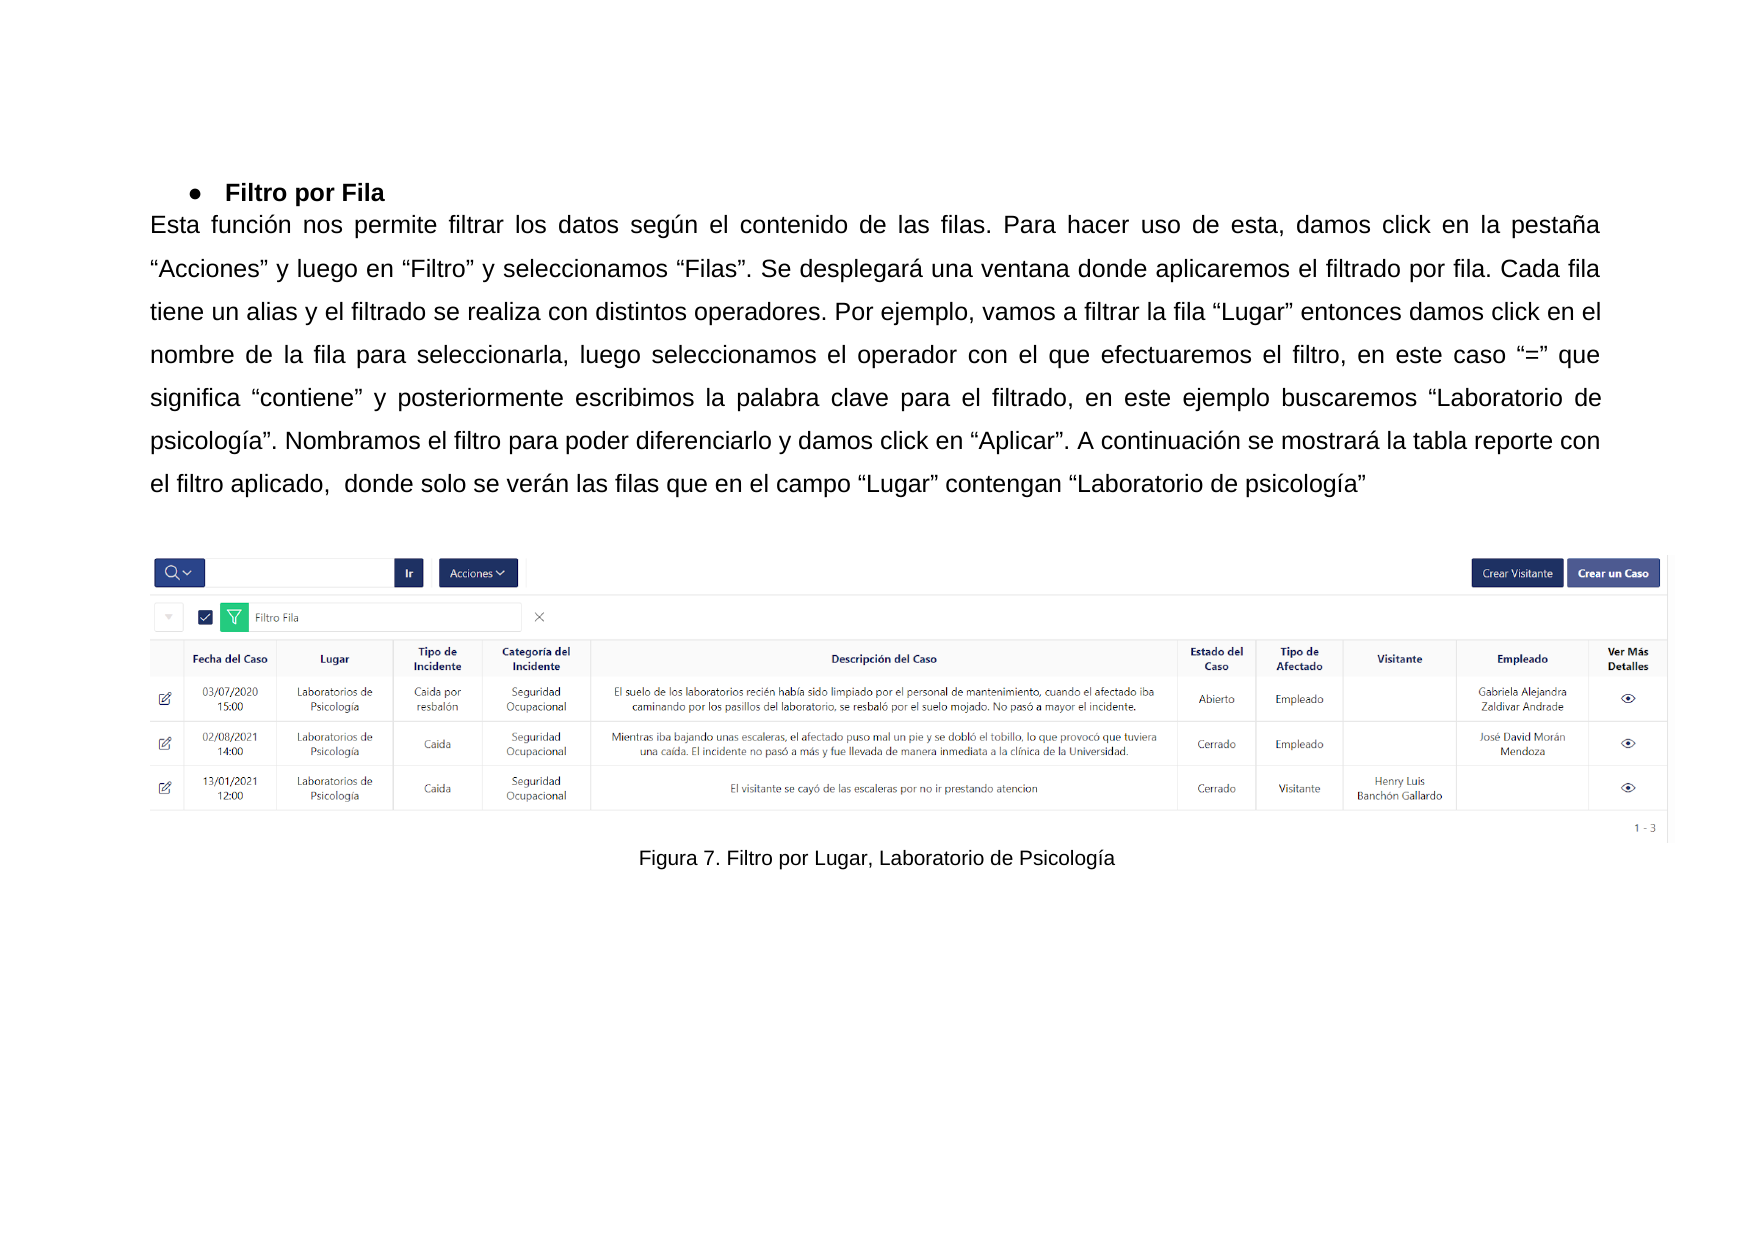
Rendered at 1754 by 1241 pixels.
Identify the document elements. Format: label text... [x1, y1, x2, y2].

text Figura 7. Filtro por Lugar, Laboratorio de Psicología [150, 846, 1604, 870]
picture [150, 555, 1676, 843]
text Esta función nos permite filtrar los datos según el contenido de las filas. Para hacer uso de esta, damos click en la pestaña “Acciones” y luego en “Filtro” y seleccionamos “Filas”. Se desplegará una ventana donde aplicaremos el filtrado por fila. Cada fila tiene un alias y el filtrado se realiza con distintos operadores. Por ejemplo, vamos a filtrar la fila “Lugar” entonces damos click en el nombre de la fila para seleccionarla, luego seleccionamos el operador con el que efectuaremos el filtro, en este caso “=” que significa “contiene” y posteriormente escribimos la palabra clave para el filtrado, en este ejemplo buscaremos “Laboratorio de psicología”. Nombramos el filtro para poder diferenciarlo y damos click en “Aplicar”. A continuación se mostrará la tabla reporte con el filtro aplicado, donde solo se verán las filas que en el campo “Lugar” contengan “Laboratorio de psicología” [150, 211, 1604, 498]
list Filtro por Fila [187, 177, 1604, 206]
